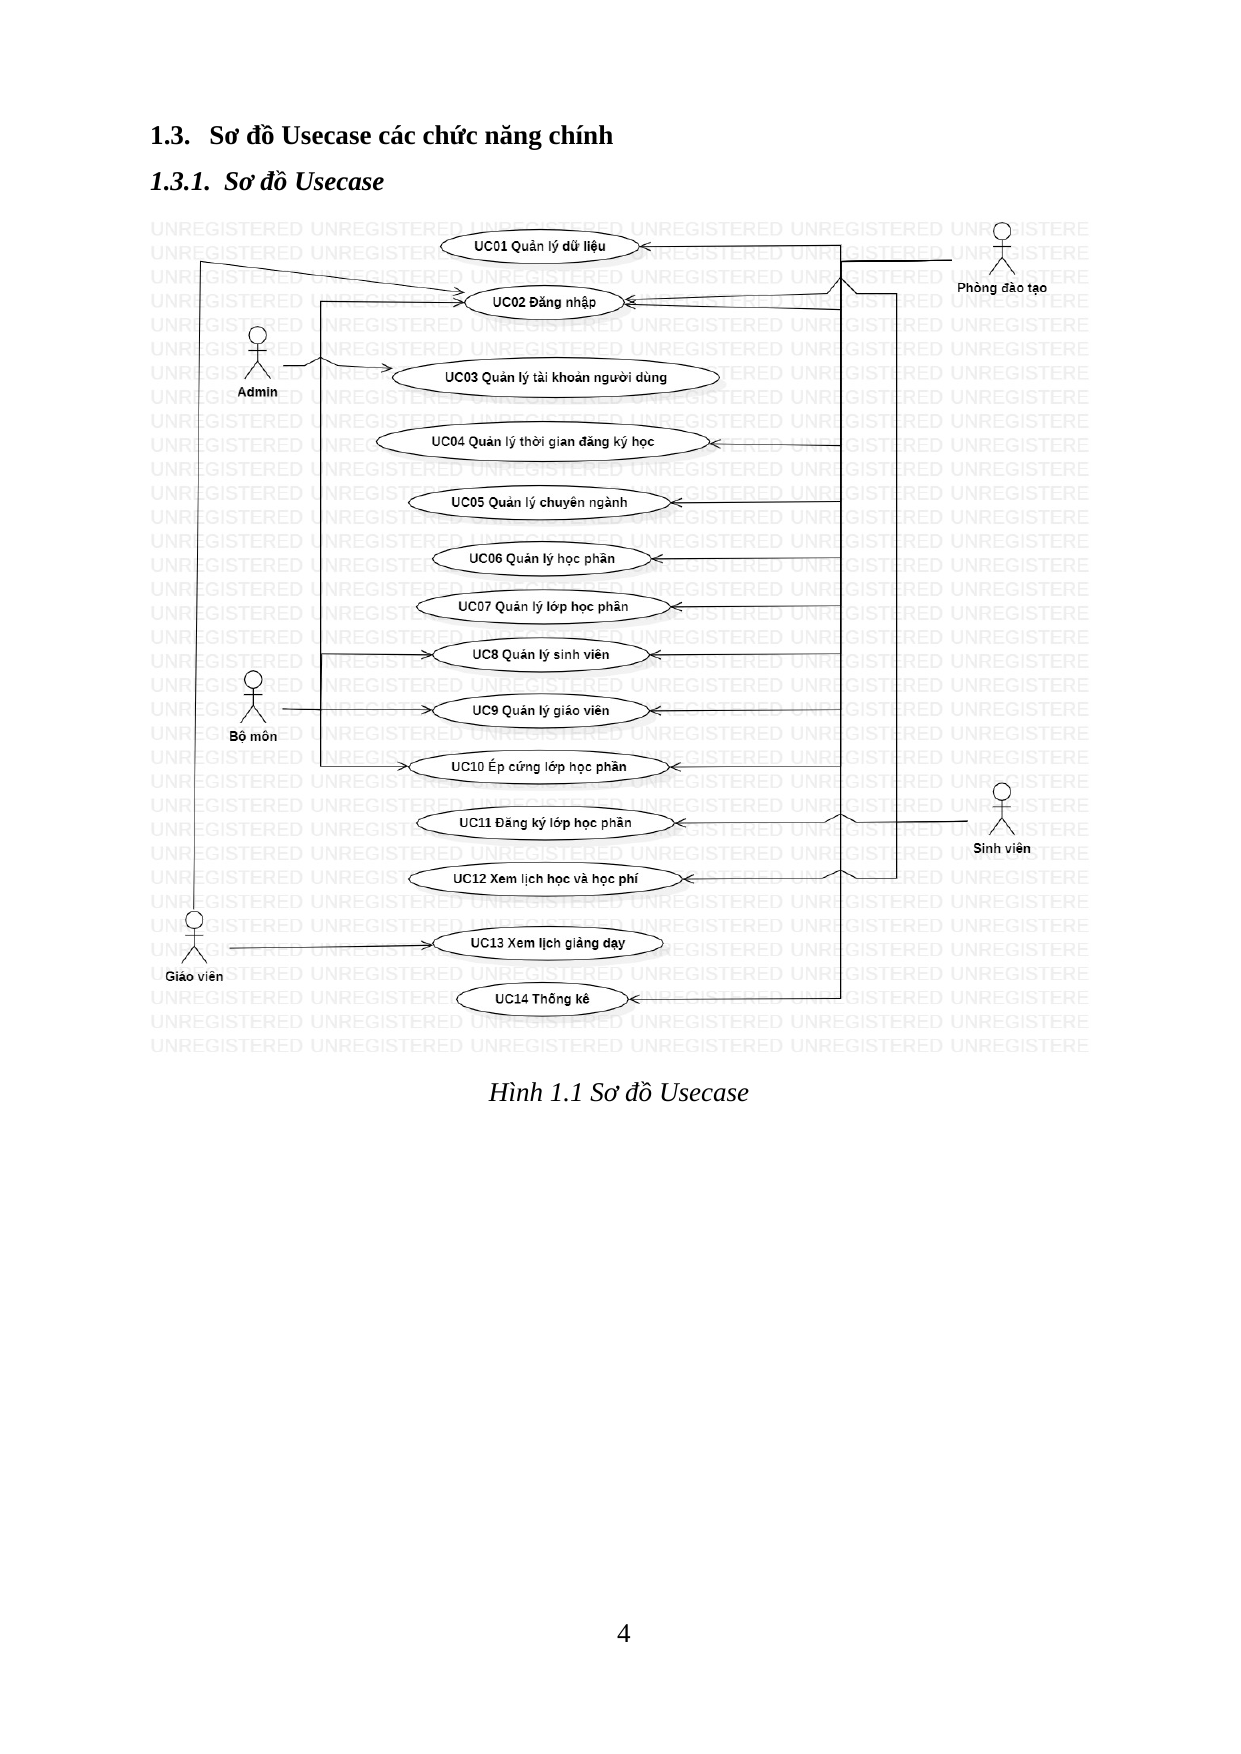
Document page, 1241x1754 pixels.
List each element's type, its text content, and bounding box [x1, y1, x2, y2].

subtitle Sơ đồ Usecase các chức năng chính [150, 119, 1090, 150]
subtitle Sơ đồ Usecase [150, 165, 1090, 197]
picture [150, 212, 1091, 1056]
